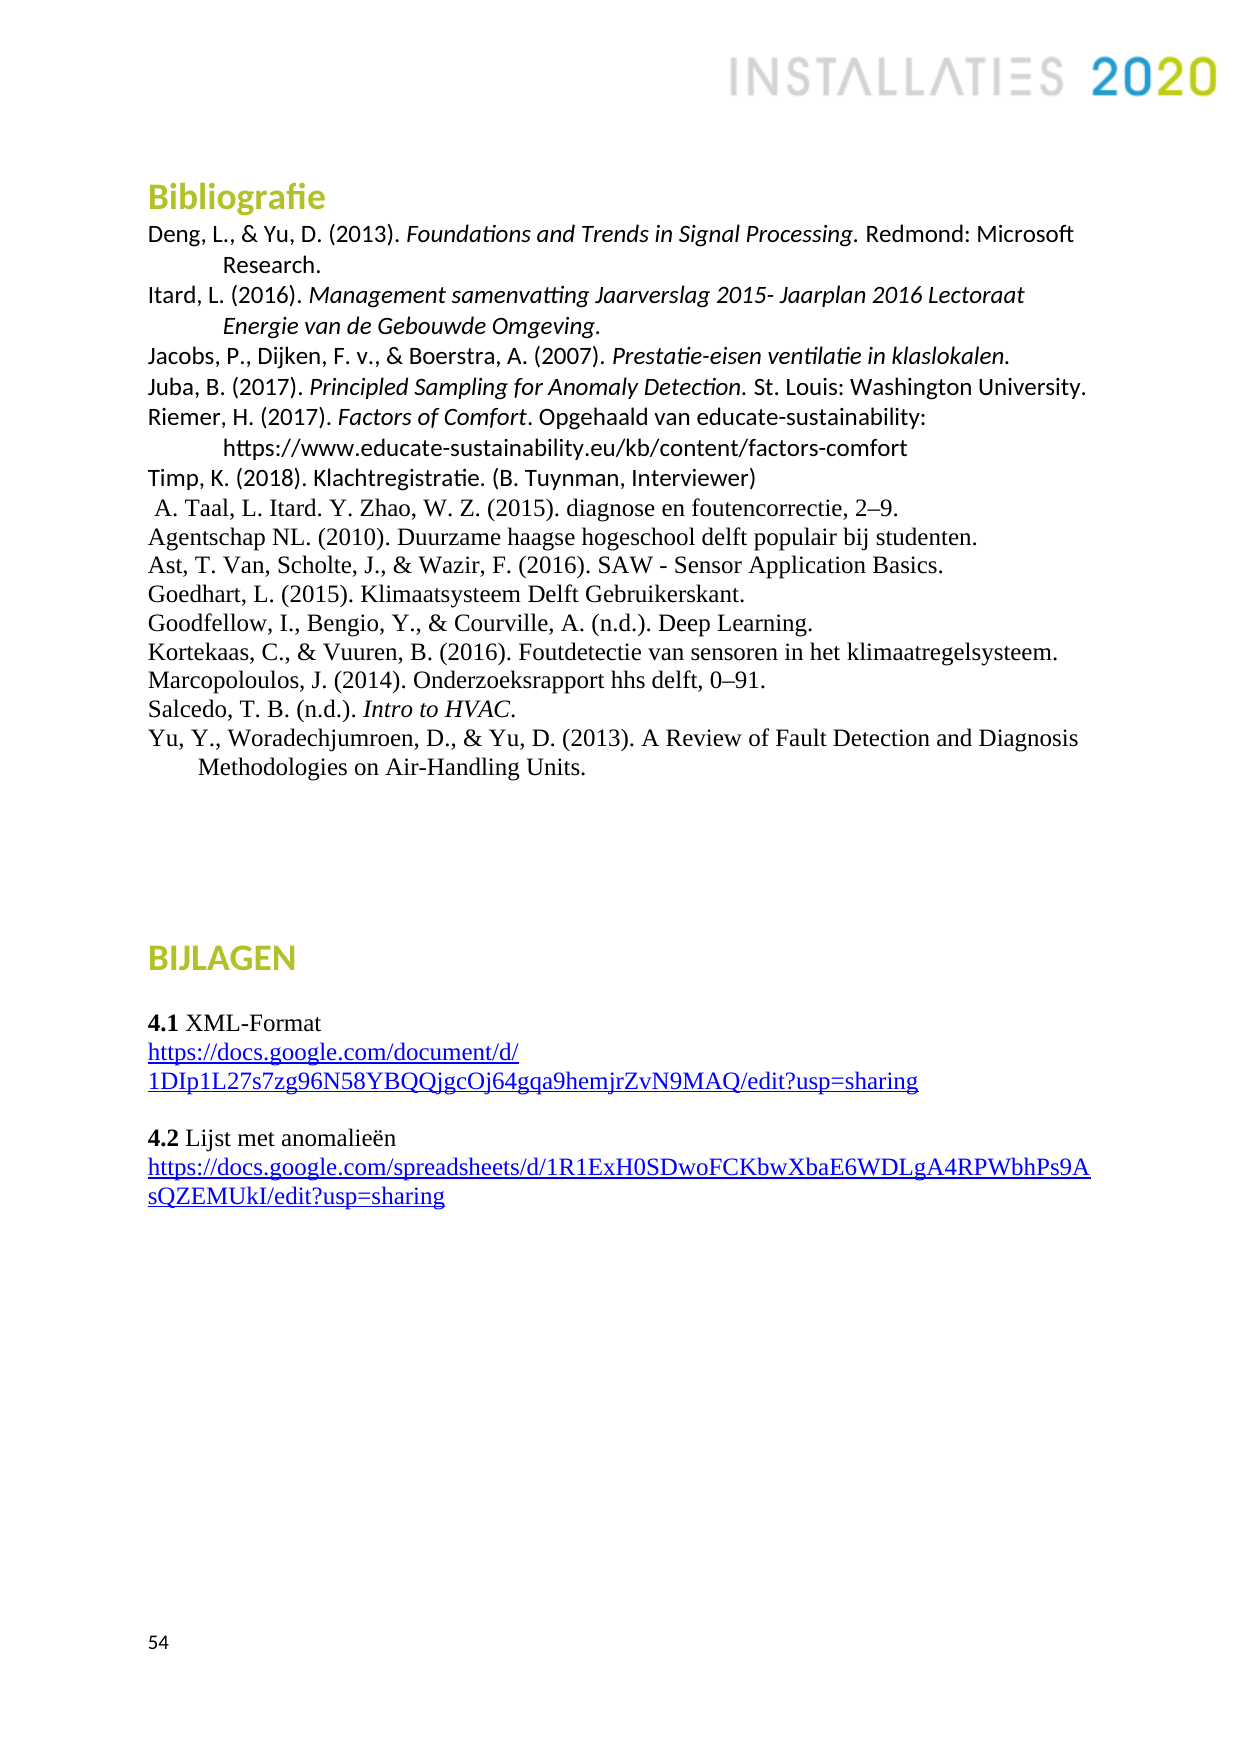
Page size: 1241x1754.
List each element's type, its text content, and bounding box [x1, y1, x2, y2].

text 4.2 Lijst met anomalieën https://docs.google.com/spreadsheets/d/1R1ExH0SDwoFCKbwXbaE6WDLgA4RPWbhPs9AsQZEMUkI/edit?usp=sharing [148, 1123, 1093, 1210]
text https://docs.google.com/document/d/1DIp1L27s7zg96N58YBQQjgcOj64gqa9hemjrZvN9MAQ/edit?usp=sharing [148, 1037, 1093, 1095]
text 4.1 XML-Format [148, 1008, 1093, 1037]
picture [728, 54, 1220, 97]
subtitle BIJLAGEN [148, 934, 1093, 980]
